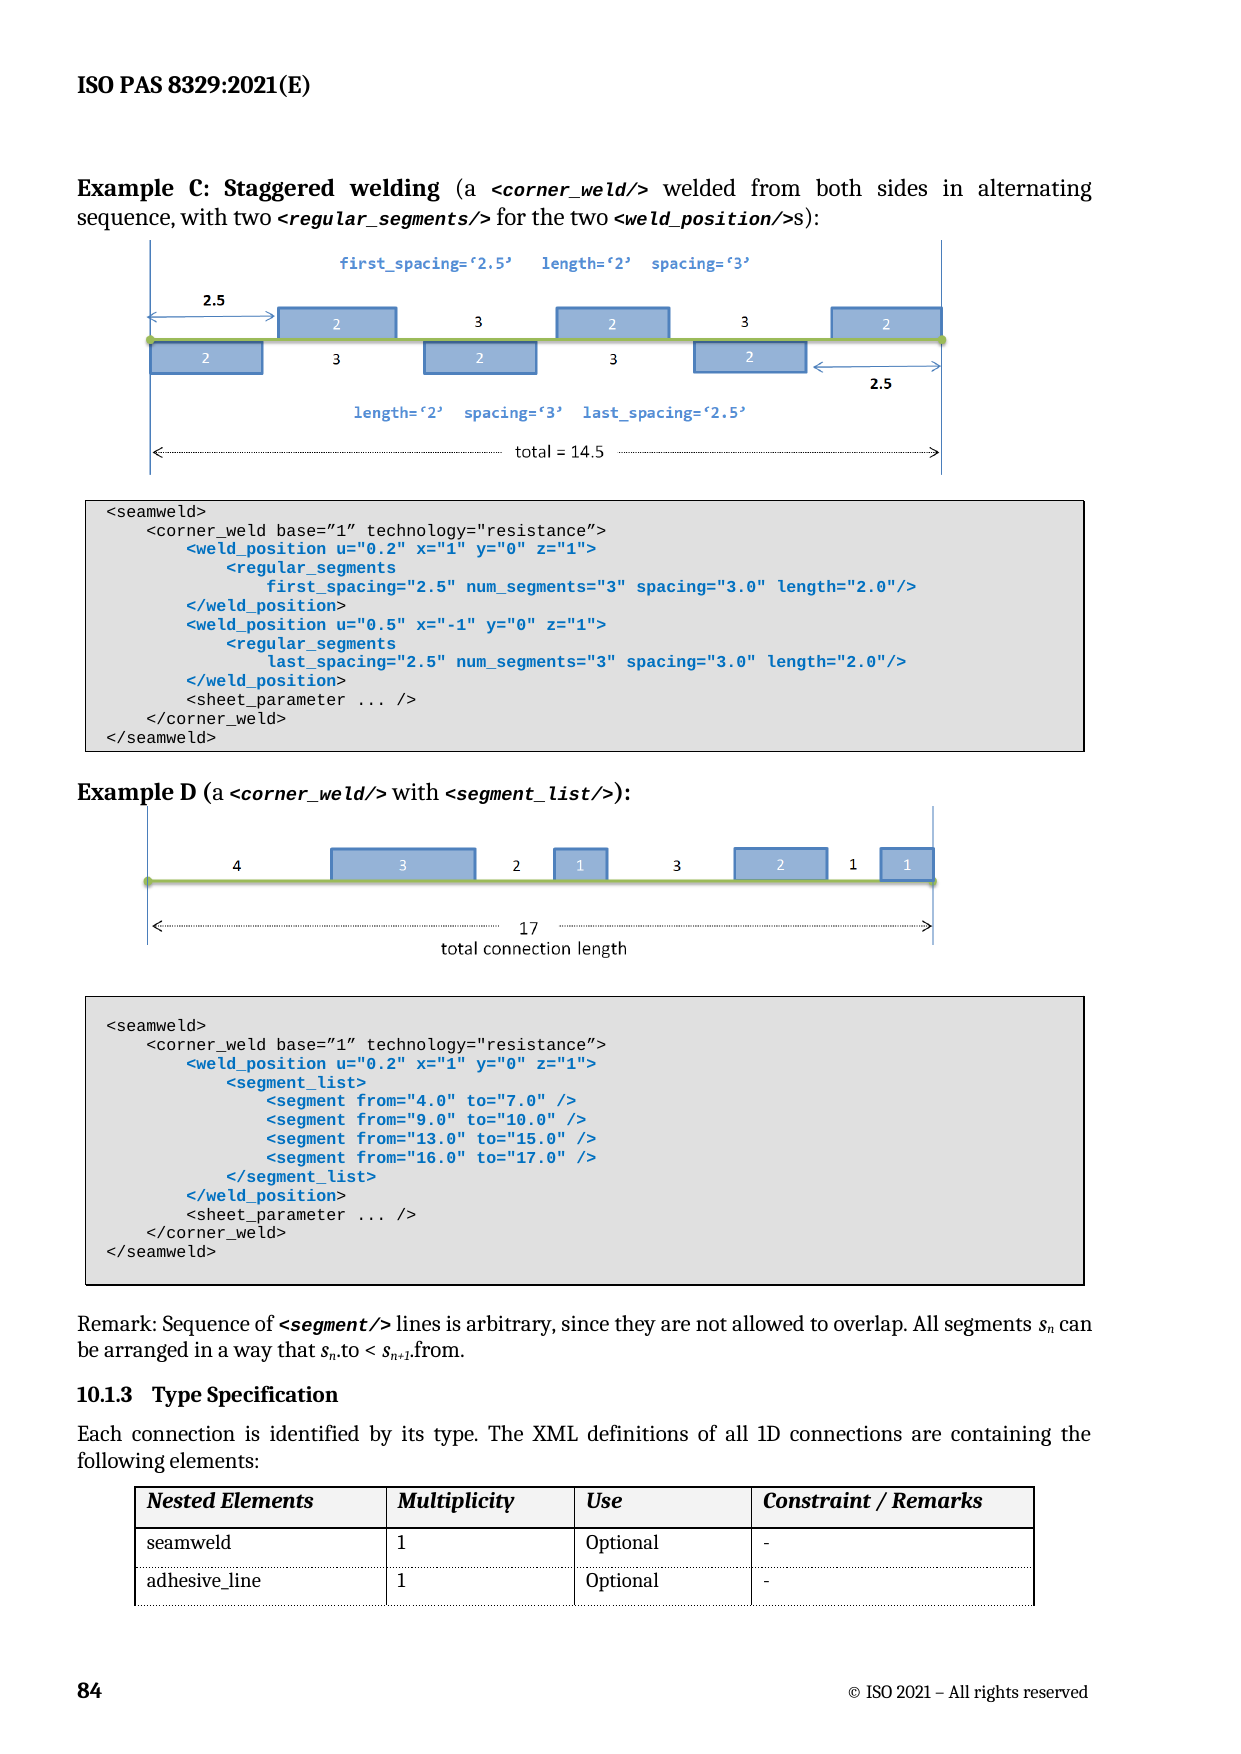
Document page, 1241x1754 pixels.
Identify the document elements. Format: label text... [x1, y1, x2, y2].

text </corner_weld> [86, 1222, 1083, 1241]
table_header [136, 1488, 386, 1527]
text </seamweld> [86, 726, 1083, 751]
text first_spacing="2.5" num_segments="3" spacing="3.0" length="2.0"/> [86, 576, 1083, 594]
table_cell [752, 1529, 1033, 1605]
text <segment from="4.0" to="7.0" /> [86, 1090, 1083, 1109]
picture [76, 806, 1022, 971]
text <weld_position u="0.2" x="1" y="0" z="1"> [86, 1052, 1083, 1071]
text <corner_weld base=”1” technology="resistance”> [86, 519, 1083, 538]
text Each connection is identified by its type. The XML definitions of all 1D connections are containing the following elements: [77, 1421, 1092, 1474]
text <segment from="13.0" to="15.0" /> [86, 1128, 1083, 1146]
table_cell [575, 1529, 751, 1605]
text </weld_position> [86, 1184, 1083, 1203]
text <sheet_parameter ... /> [86, 1203, 1083, 1222]
text </segment_list> [86, 1165, 1083, 1184]
text </weld_position> [86, 594, 1083, 613]
text <seamweld> [86, 501, 1083, 519]
text <sheet_parameter ... /> [86, 689, 1083, 707]
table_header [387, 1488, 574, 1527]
picture [76, 231, 1022, 476]
text <seamweld> [86, 1014, 1083, 1033]
text </weld_position> [86, 670, 1083, 689]
text <segment from="9.0" to="10.0" /> [86, 1109, 1083, 1128]
text </seamweld> [86, 1241, 1083, 1259]
text Example D (a <corner_weld/> with <segment_list/>): [77, 777, 1092, 806]
text <segment_list> [86, 1071, 1083, 1090]
text last_spacing="2.5" num_segments="3" spacing="3.0" length="2.0"/> [86, 651, 1083, 670]
text <segment from="16.0" to="17.0" /> [86, 1146, 1083, 1165]
text <regular_segments [86, 632, 1083, 651]
text <corner_weld base=”1” technology="resistance”> [86, 1033, 1083, 1052]
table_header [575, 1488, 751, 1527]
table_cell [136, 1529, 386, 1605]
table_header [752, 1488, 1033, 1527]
text Example C: Staggered welding (a <corner_weld/> welded from both sides in alternating sequence, with two <regular_segments/> for the two <weld_position/>s): [77, 174, 1092, 231]
text <regular_segments [86, 557, 1083, 576]
text </corner_weld> [86, 707, 1083, 726]
text <weld_position u="0.5" x="-1" y="0" z="1"> [86, 613, 1083, 632]
subtitle Type Specification [77, 1382, 1092, 1408]
text <weld_position u="0.2" x="1" y="0" z="1"> [86, 538, 1083, 557]
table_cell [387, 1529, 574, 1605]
text Remark: Sequence of <segment/> lines is arbitrary, since they are not allowed to overlap. All segments sn can be arranged in a way that sn.to < sn+1.from. [77, 1311, 1092, 1363]
